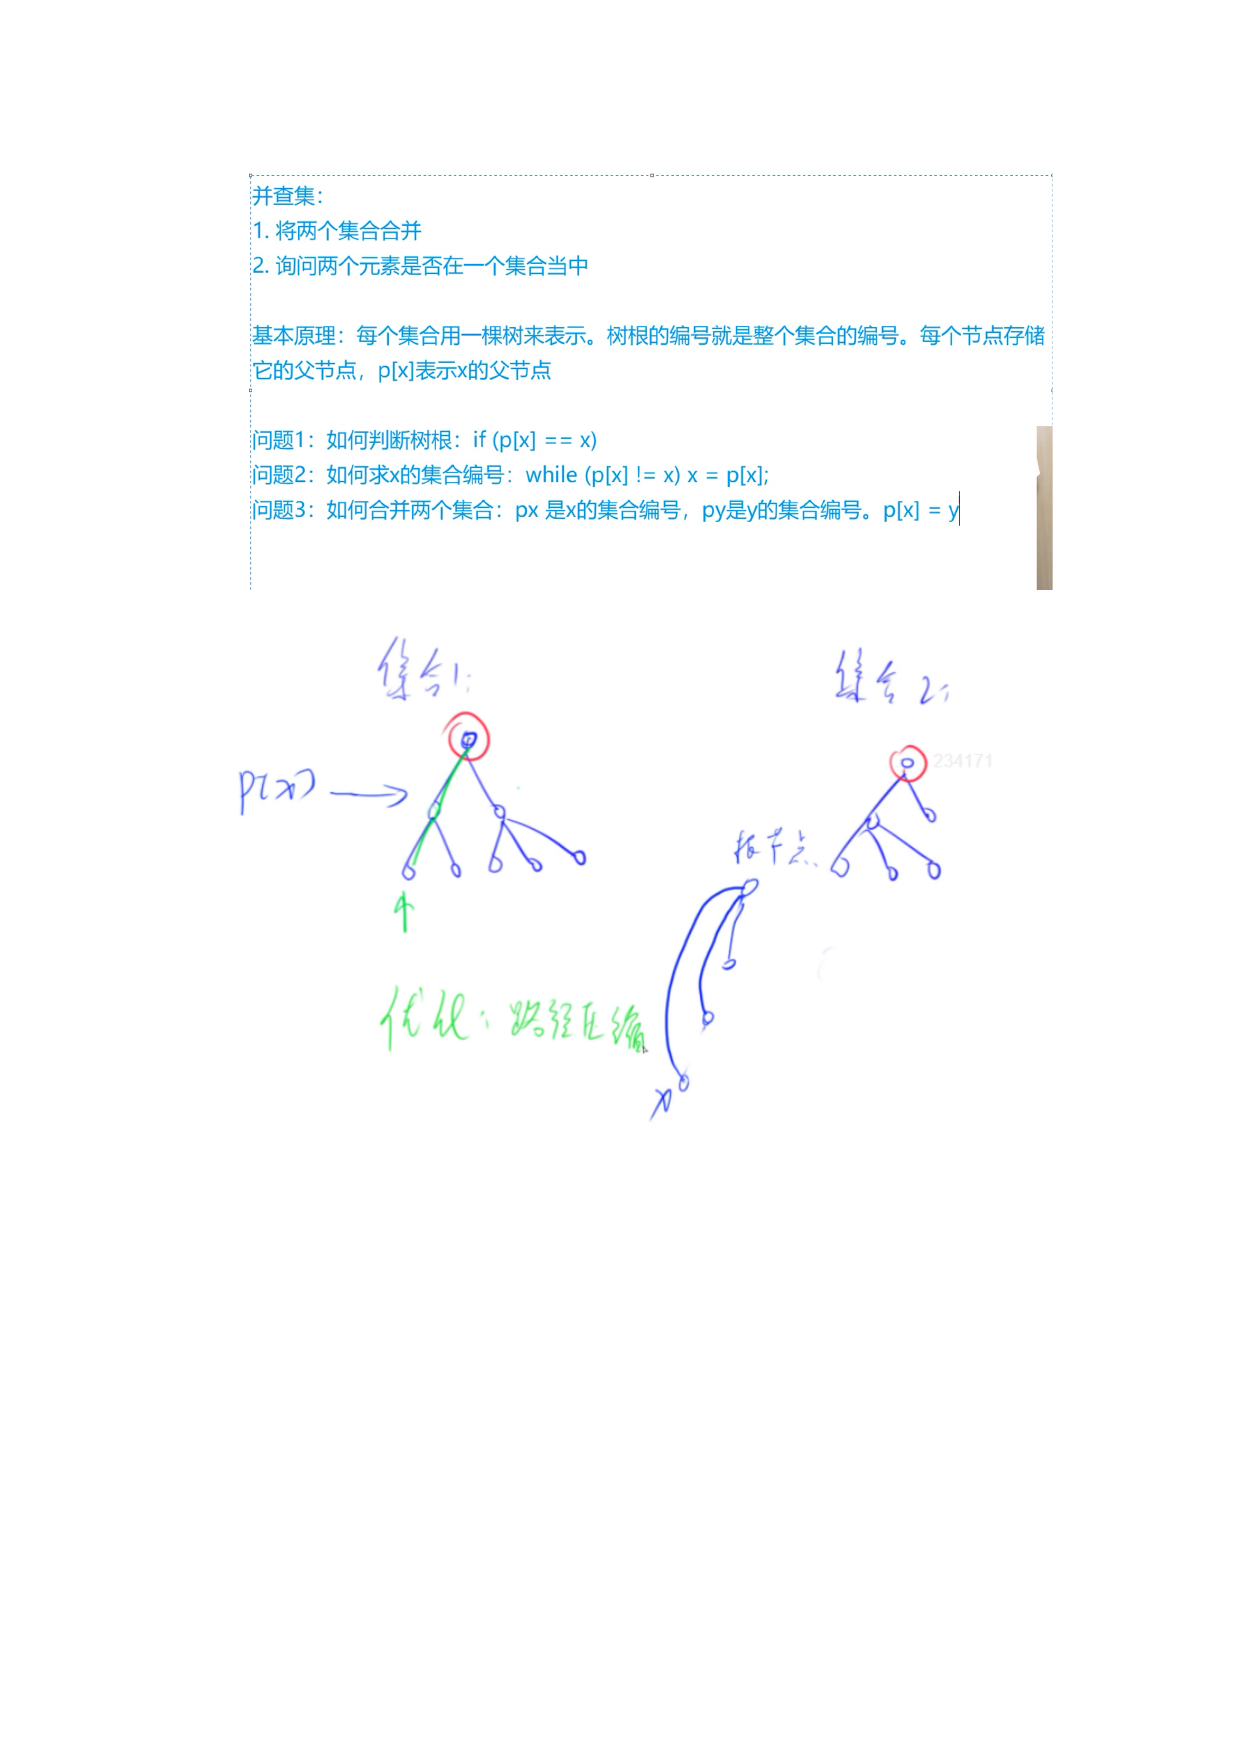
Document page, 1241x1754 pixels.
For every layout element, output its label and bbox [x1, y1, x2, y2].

picture [187, 617, 1053, 1124]
picture [187, 162, 1053, 590]
